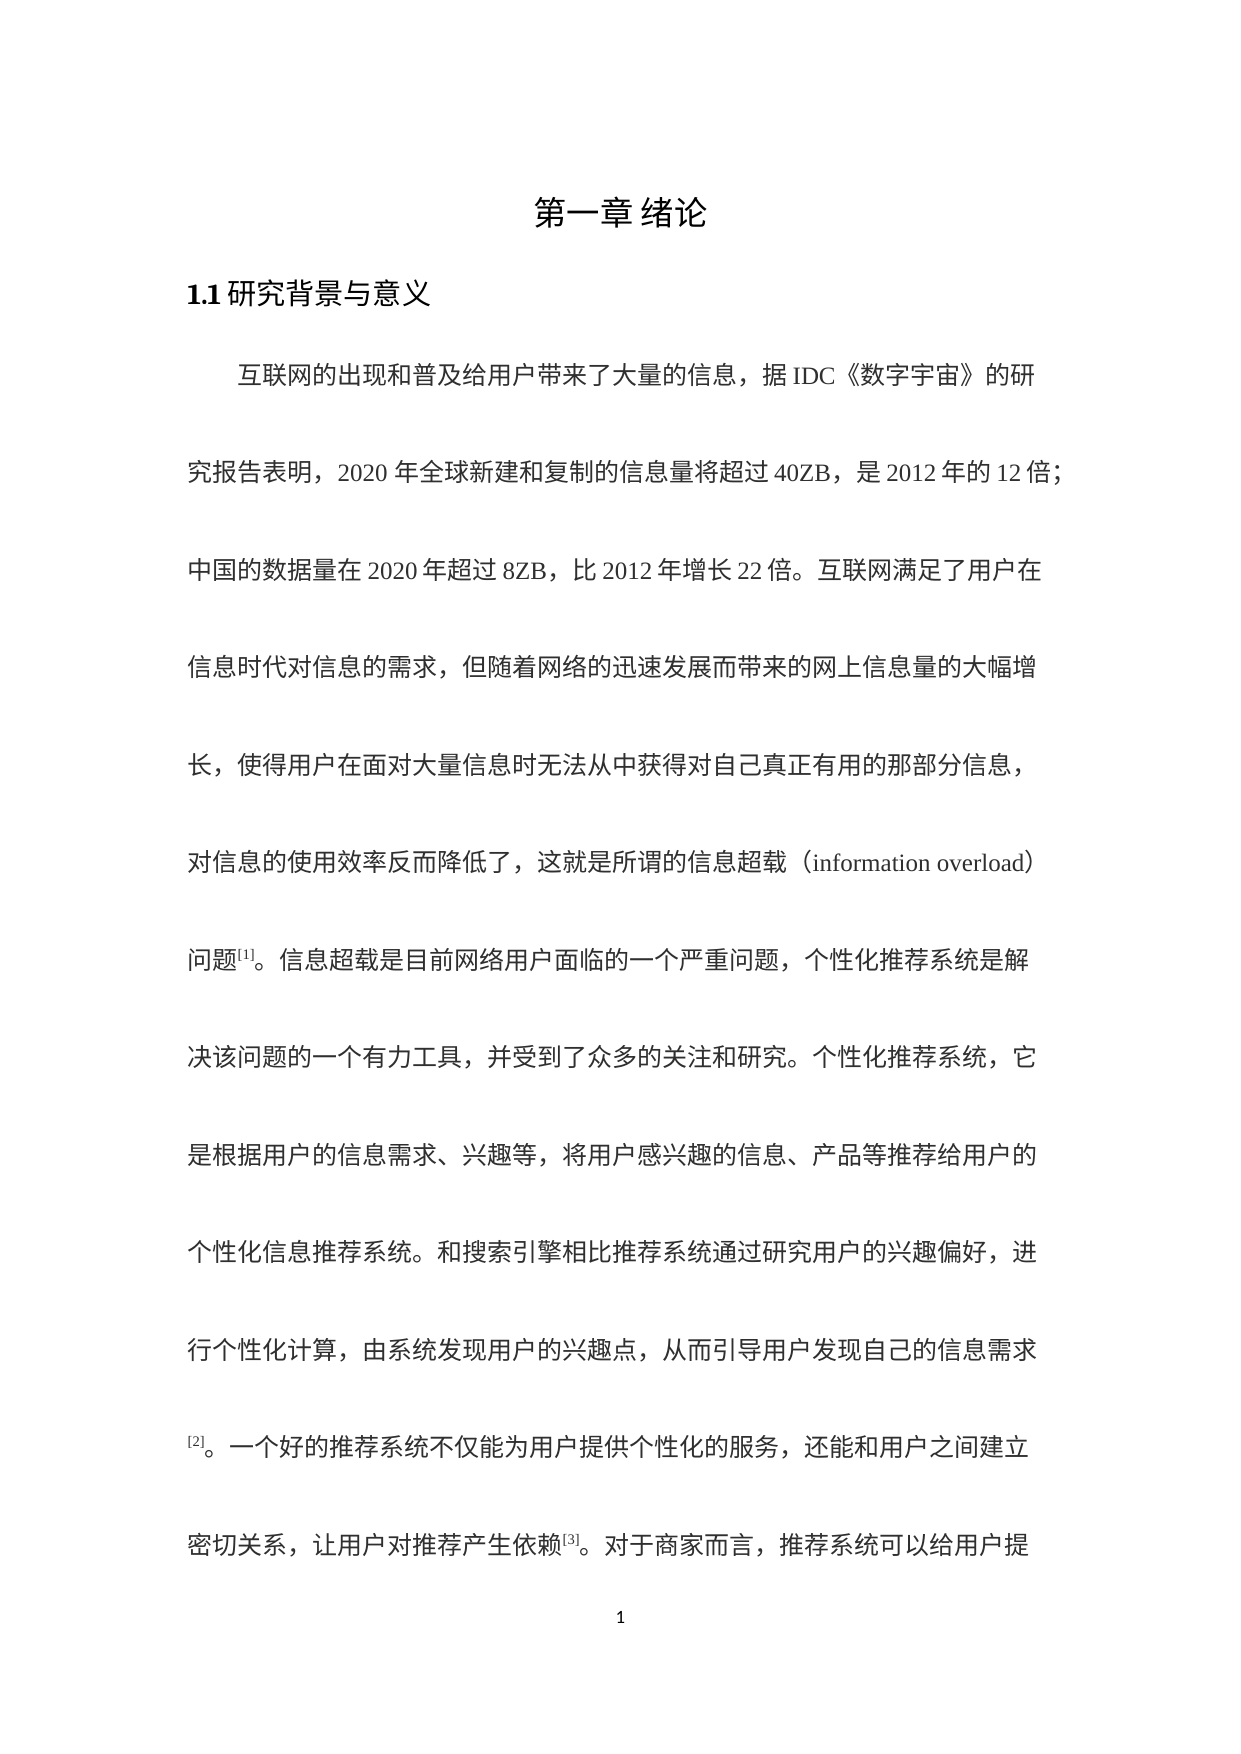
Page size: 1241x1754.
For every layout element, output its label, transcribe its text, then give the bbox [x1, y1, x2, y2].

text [187, 341, 1053, 1576]
subtitle 第一章 绪论 [187, 178, 1053, 243]
subtitle 1.1研究背景与意义 [187, 259, 1053, 324]
